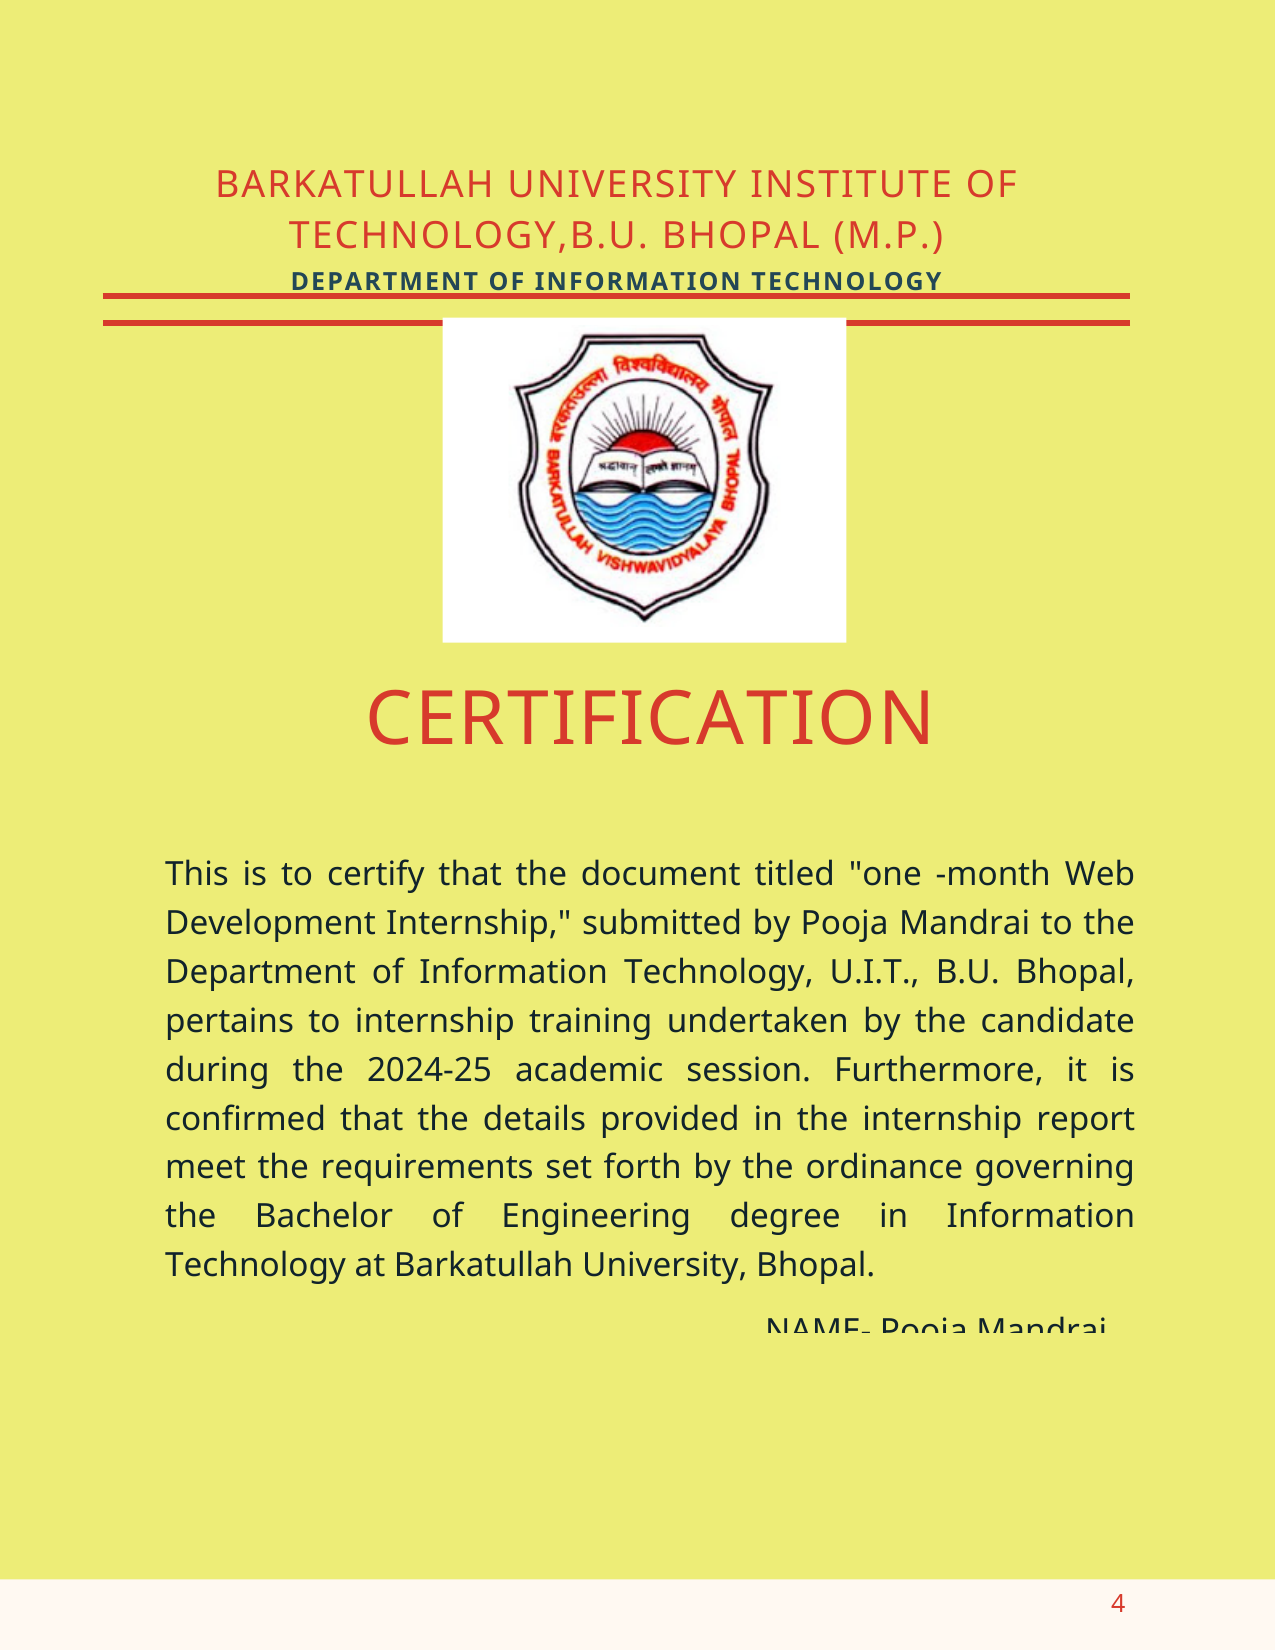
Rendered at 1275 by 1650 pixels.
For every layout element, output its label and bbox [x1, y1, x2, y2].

picture [508, 325, 781, 627]
